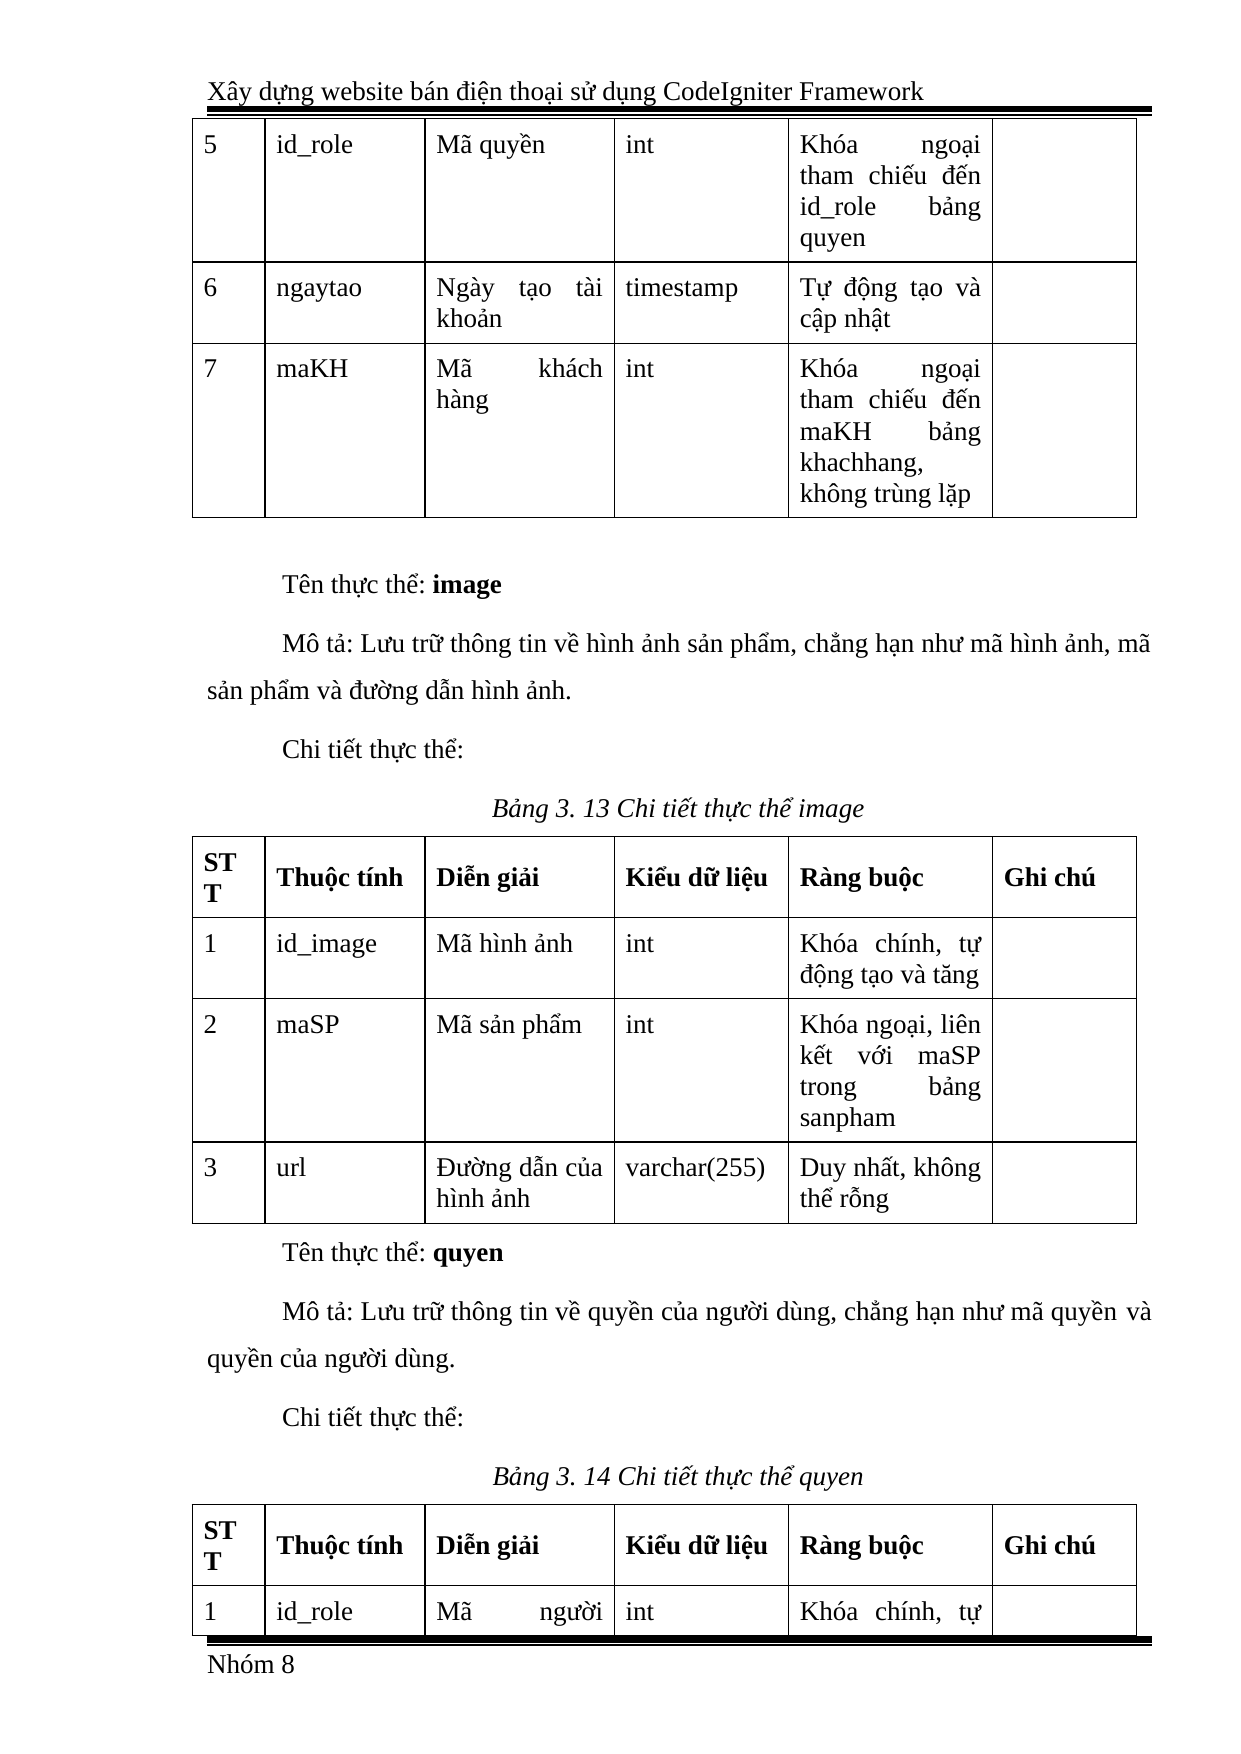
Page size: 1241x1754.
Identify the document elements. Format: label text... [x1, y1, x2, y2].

table_cell int [615, 119, 788, 261]
table_header Ghi chú [993, 1505, 1136, 1585]
table_header STT [193, 837, 264, 917]
text Tên thực thể: image [207, 568, 1152, 599]
table_cell Mã sản phẩm [426, 999, 614, 1141]
text Mô tả: Lưu trữ thông tin về hình ảnh sản phẩm, chẳng hạn như mã hình ảnh, mã sản phẩm và đường dẫn hình ảnh. [207, 627, 1152, 705]
table_cell 1 [193, 1586, 264, 1635]
table_header Diễn giải [426, 1505, 614, 1585]
text Mô tả: Lưu trữ thông tin về quyền của người dùng, chẳng hạn như mã quyền và quyền của người dùng. [207, 1295, 1152, 1373]
table_cell ngaytao [266, 263, 424, 342]
table_cell [993, 344, 1136, 517]
table_cell int [615, 999, 788, 1141]
table_cell varchar(255) [615, 1143, 788, 1222]
table_cell timestamp [615, 263, 788, 342]
table_cell [993, 263, 1136, 342]
table_cell Mã người dùng [426, 1586, 614, 1635]
table_header STT [193, 1505, 264, 1585]
table_cell 6 [193, 263, 264, 342]
table_header Ghi chú [993, 837, 1136, 917]
table_cell Tự động tạo và cập nhật [789, 263, 992, 342]
table_header Thuộc tính [266, 1505, 424, 1585]
table_cell [993, 1586, 1136, 1635]
table_cell Khóa ngoại, liên kết với maSP trong bảng sanpham [789, 999, 992, 1141]
table_cell Ngày tạo tài khoản [426, 263, 614, 342]
table_cell int [615, 1586, 788, 1635]
table_cell maSP [266, 999, 424, 1141]
table_cell 3 [193, 1143, 264, 1222]
table_cell Khóa ngoại tham chiếu đến maKH bảng khachhang, không trùng lặp [789, 344, 992, 517]
table_cell 2 [193, 999, 264, 1141]
table_header Kiểu dữ liệu [615, 1505, 788, 1585]
table_cell Duy nhất, không thể rỗng [789, 1143, 992, 1222]
table_cell int [615, 918, 788, 998]
table_cell id_image [266, 918, 424, 998]
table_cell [789, 1586, 992, 1635]
table_header Ràng buộc [789, 837, 992, 917]
table_cell Mã quyền [426, 119, 614, 261]
table_cell [993, 999, 1136, 1141]
table_cell Khóa ngoại tham chiếu đến id_role bảng quyen [789, 119, 992, 261]
table_header Diễn giải [426, 837, 614, 917]
table_cell [993, 119, 1136, 261]
table_cell Mã hình ảnh [426, 918, 614, 998]
table_header Thuộc tính [266, 837, 424, 917]
table_cell url [266, 1143, 424, 1222]
table_cell maKH [266, 344, 424, 517]
table_cell [993, 1143, 1136, 1222]
table_cell 7 [193, 344, 264, 517]
table_cell [993, 918, 1136, 998]
text Chi tiết thực thể: [207, 733, 1152, 764]
table_cell int [615, 344, 788, 517]
text Tên thực thể: quyen [207, 1236, 1152, 1267]
text Chi tiết thực thể: [207, 1401, 1152, 1432]
table_cell Đường dẫn của hình ảnh [426, 1143, 614, 1222]
table_cell 1 [193, 918, 264, 998]
table_cell Khóa chính, tự động tạo và tăng [789, 918, 992, 998]
table_cell Mã khách hàng [426, 344, 614, 517]
table_header Ràng buộc [789, 1505, 992, 1585]
table_cell 5 [193, 119, 264, 261]
table_header Kiểu dữ liệu [615, 837, 788, 917]
table_cell id_role [266, 119, 424, 261]
table_cell id_role [266, 1586, 424, 1635]
